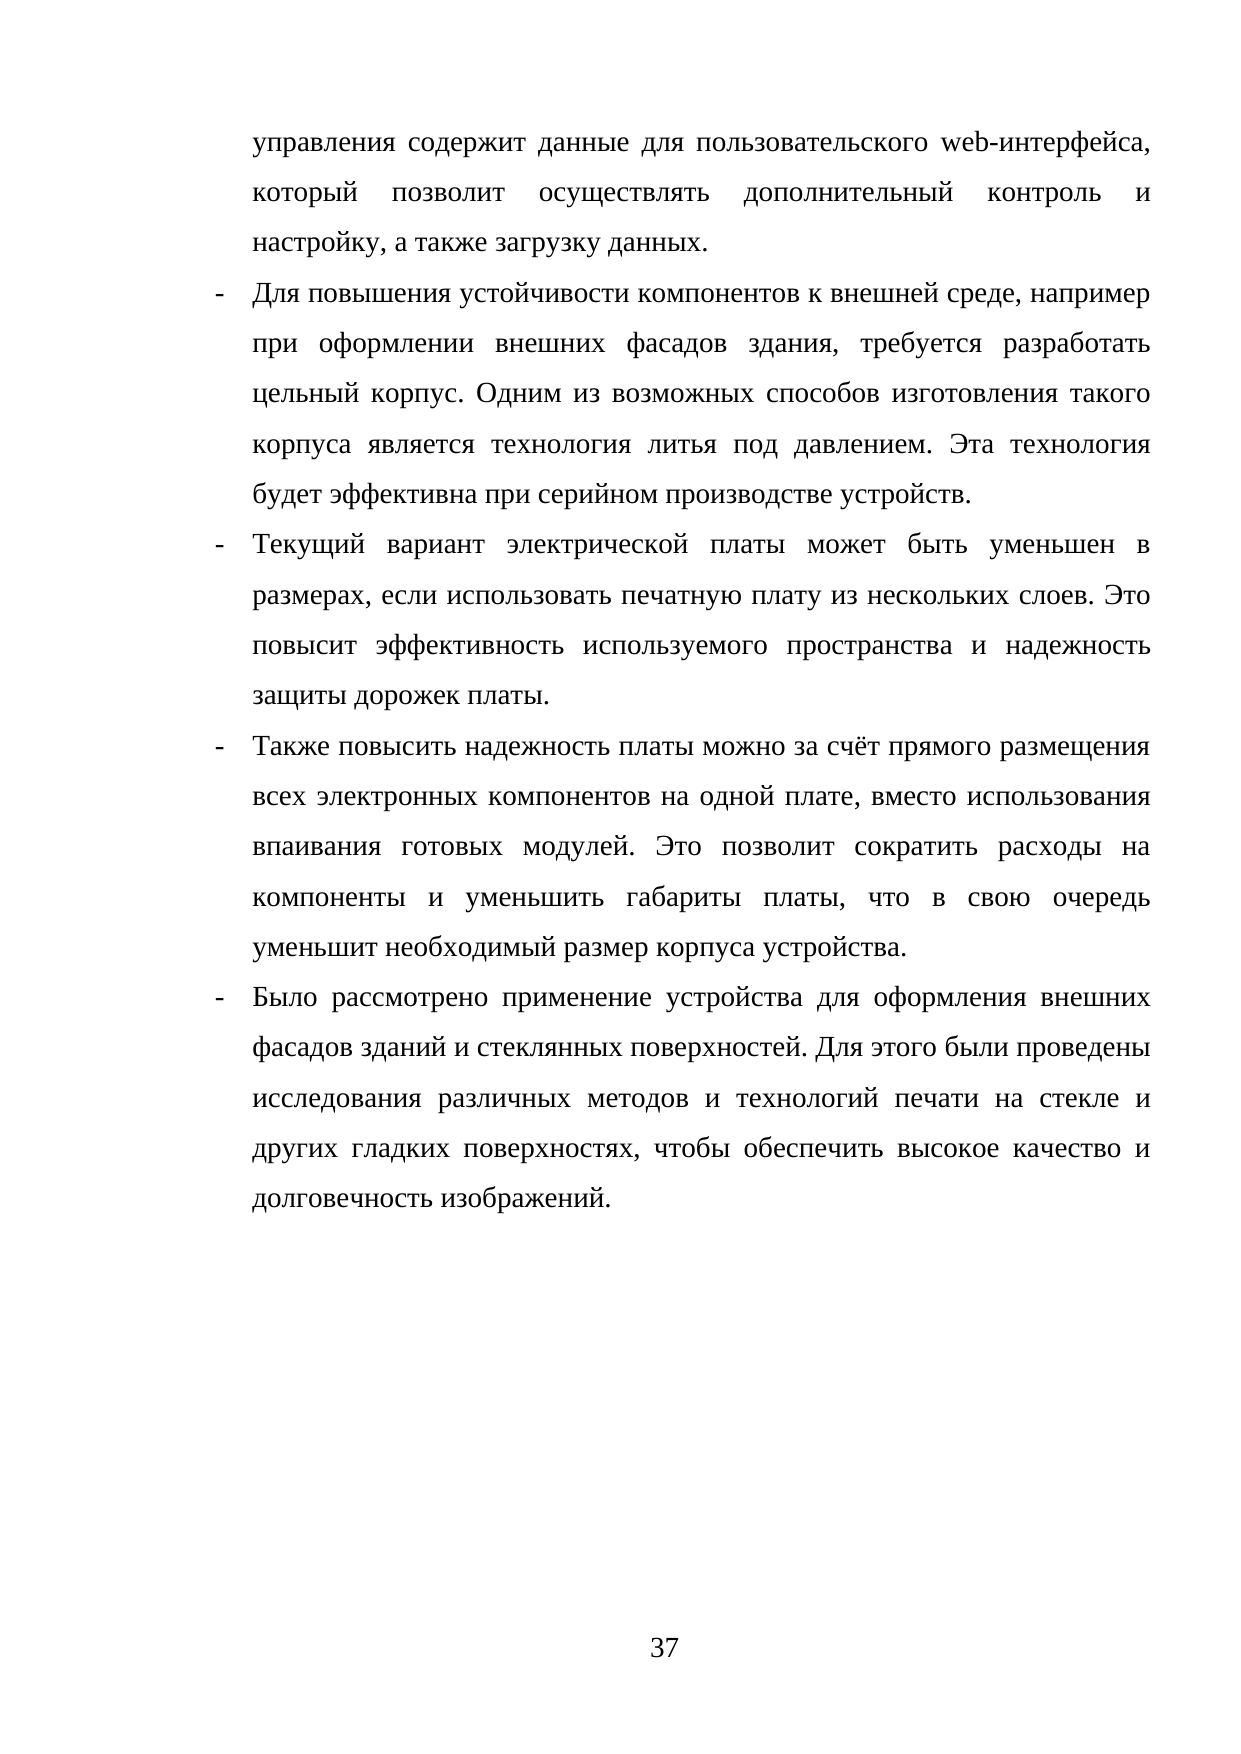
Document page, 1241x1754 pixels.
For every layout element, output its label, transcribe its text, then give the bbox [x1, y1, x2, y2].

list Также повысить надежность платы можно за счёт прямого размещения всех электронных компонентов на одной плате, вместо использования впаивания готовых модулей. Это позволит сократить расходы на компоненты и уменьшить габариты платы, что в свою очередь уменьшит необходимый размер корпуса устройства. [214, 728, 1152, 962]
list Было рассмотрено применение устройства для оформления внешних фасадов зданий и стеклянных поверхностей. Для этого были проведены исследования различных методов и технологий печати на стекле и других гладких поверхностях, чтобы обеспечить высокое качество и долговечность изображений. [214, 979, 1152, 1214]
list Для повышения устойчивости компонентов к внешней среде, например при оформлении внешних фасадов здания, требуется разработать цельный корпус. Одним из возможных способов изготовления такого корпуса является технология литья под давлением. Эта технология будет эффективна при серийном производстве устройств. [214, 275, 1152, 510]
list Текущий вариант электрической платы может быть уменьшен в размерах, если использовать печатную плату из нескольких слоев. Это повысит эффективность используемого пространства и надежность защиты дорожек платы. [214, 526, 1152, 711]
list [214, 124, 1152, 258]
